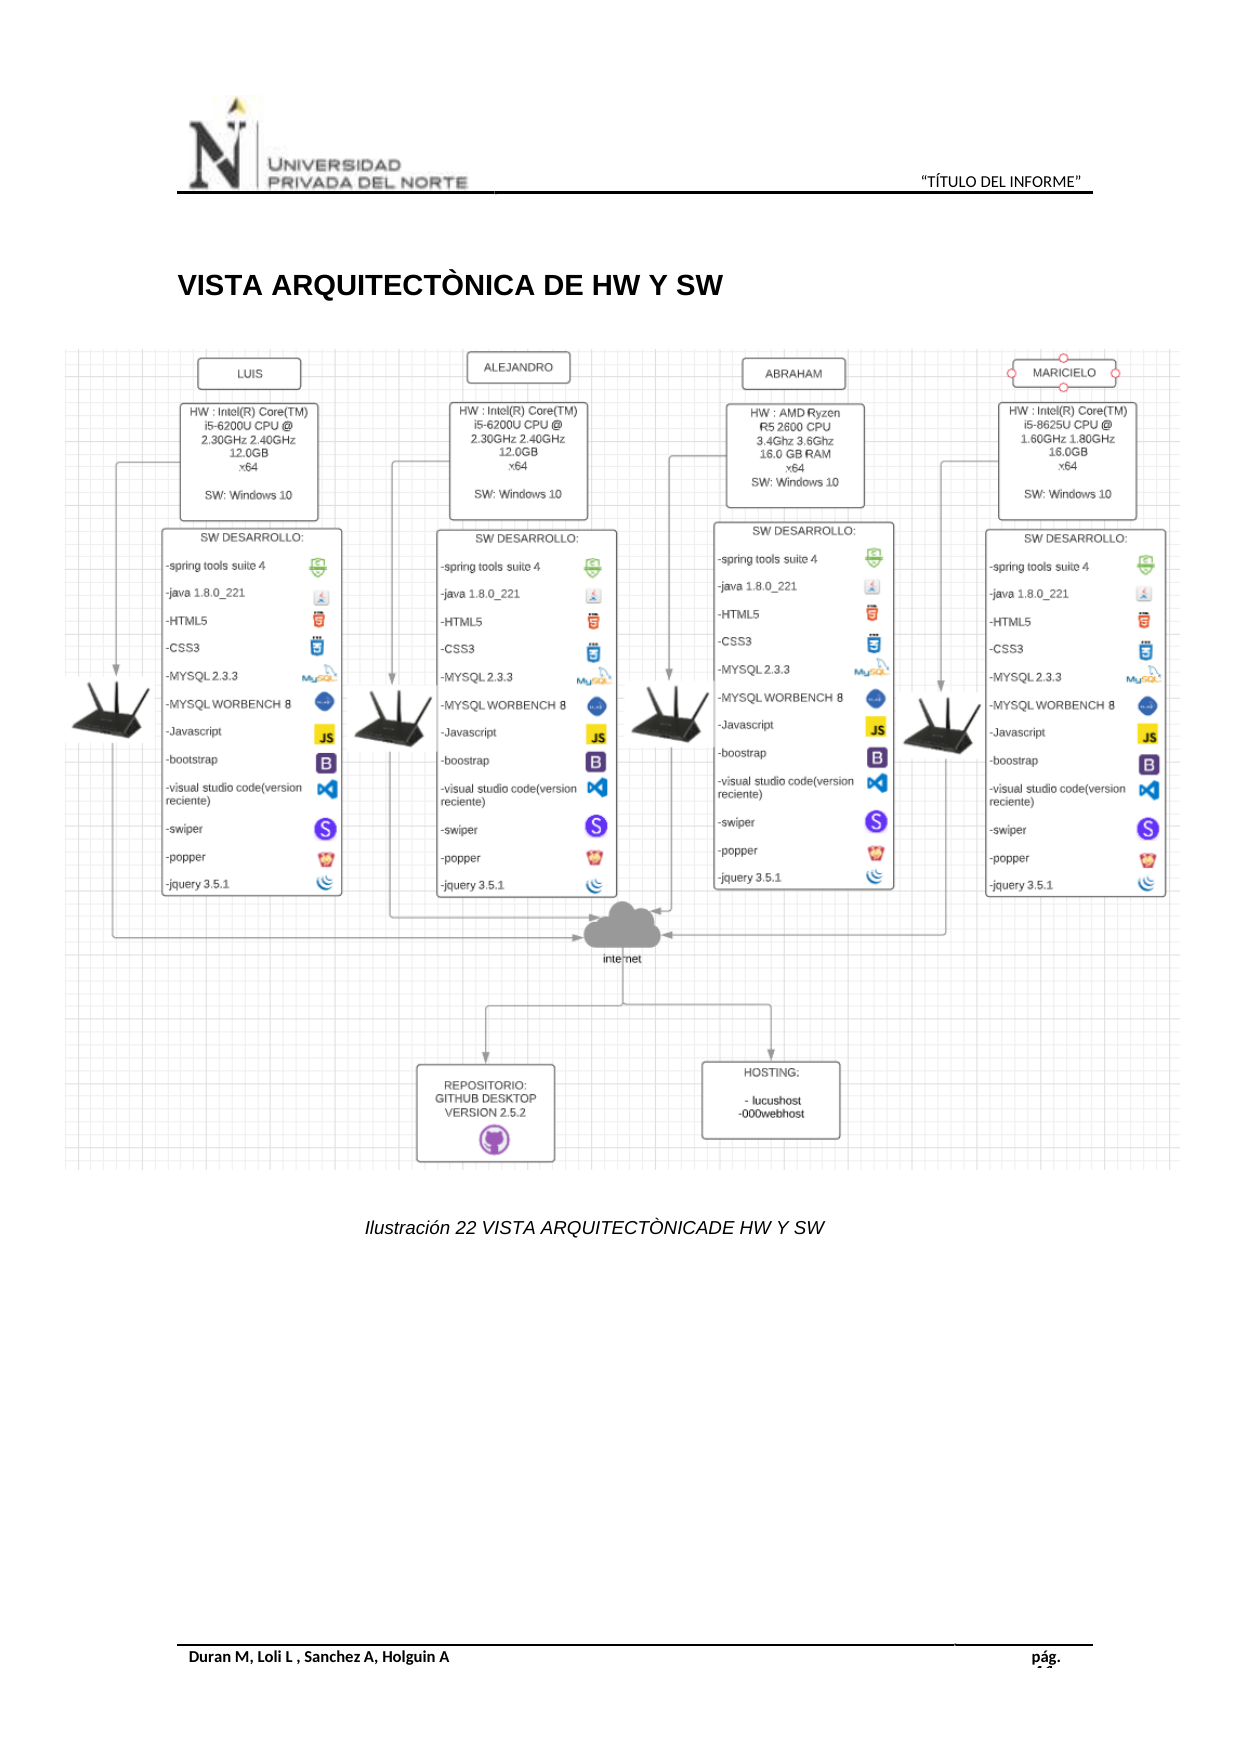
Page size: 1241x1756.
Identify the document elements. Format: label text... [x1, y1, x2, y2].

picture [188, 95, 469, 191]
text Ilustración 22 VISTA ARQUITECTÒNICADE HW Y SW [289, 1217, 1180, 1239]
picture [64, 349, 1181, 1170]
subtitle VISTA ARQUITECTÒNICA DE HW Y SW [177, 268, 1180, 301]
